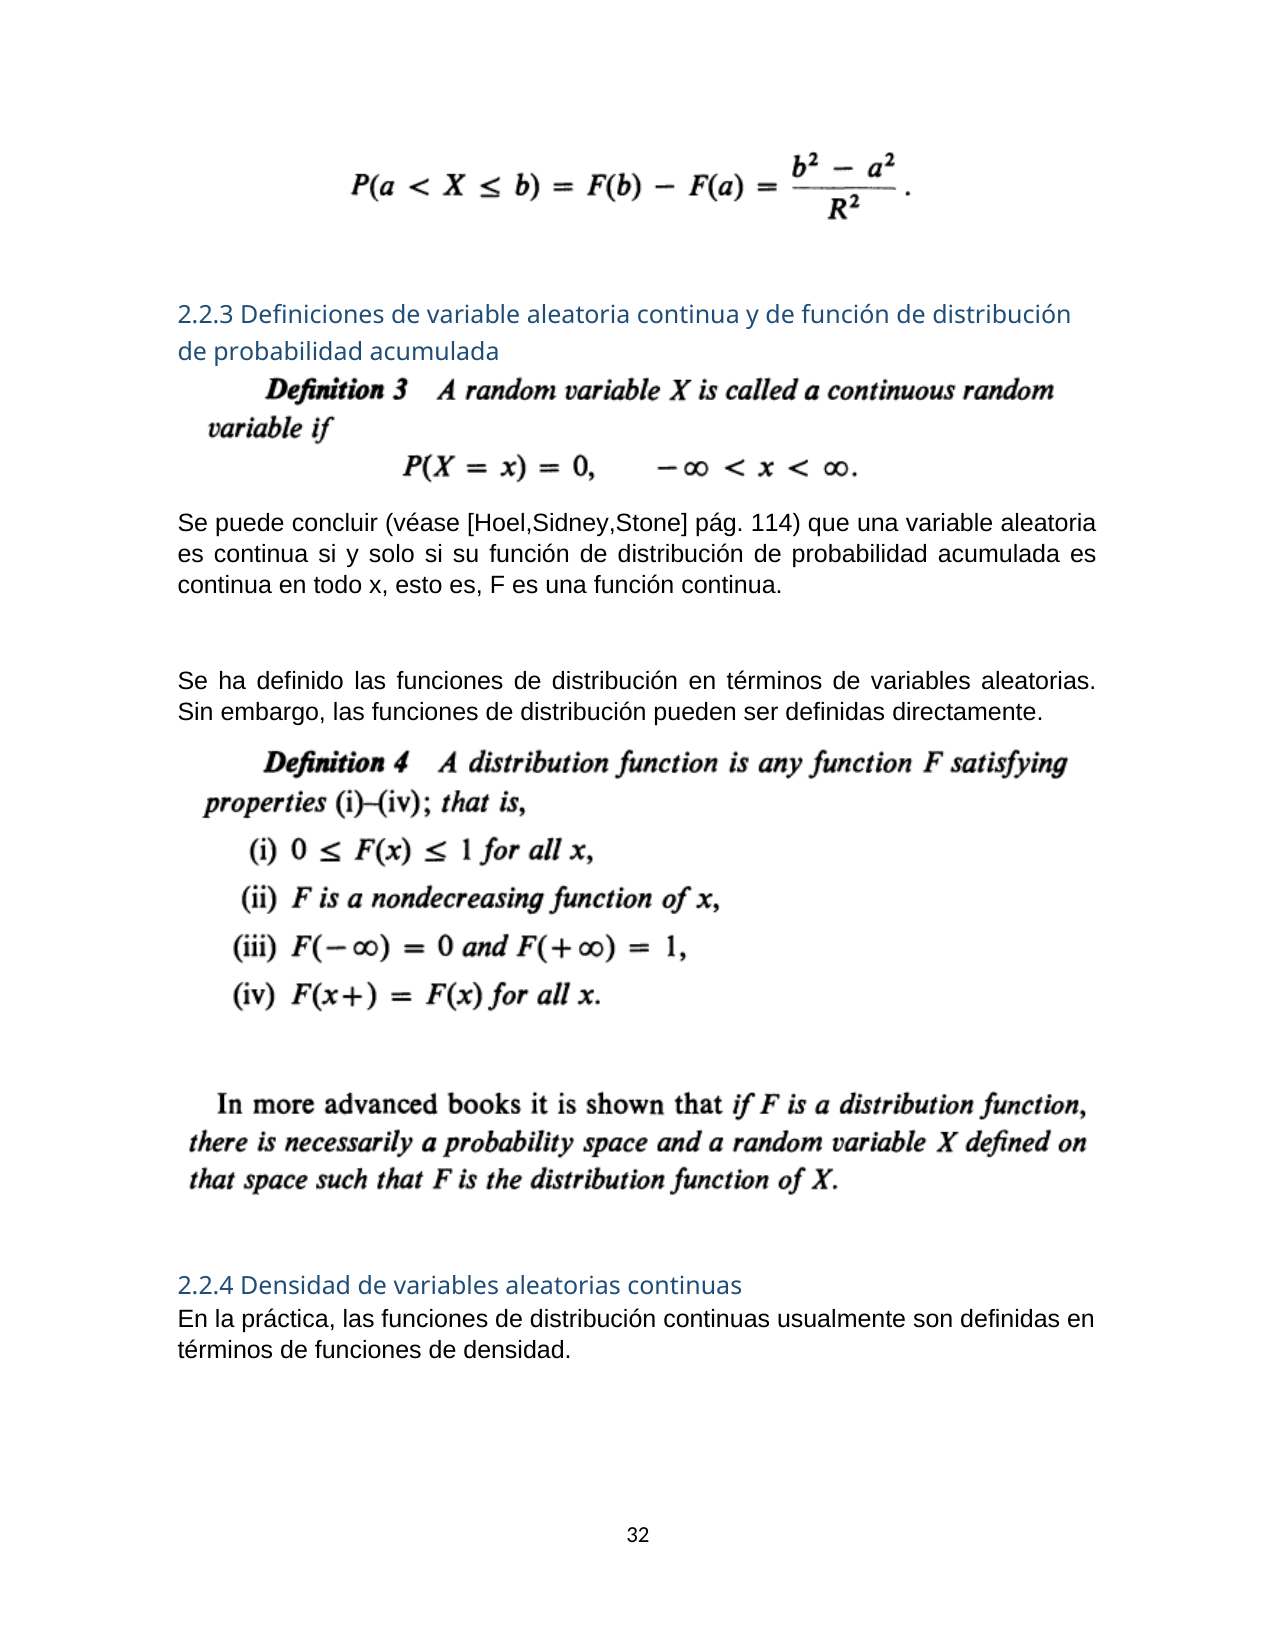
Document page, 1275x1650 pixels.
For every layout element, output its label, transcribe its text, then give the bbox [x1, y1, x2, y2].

picture [177, 370, 1098, 490]
subtitle 2.2.4 Densidad de variables aleatorias continuas [177, 1267, 1098, 1302]
picture [177, 1086, 1098, 1202]
picture [177, 147, 1098, 230]
text Se puede concluir (véase [Hoel,Sidney,Stone] pág. 114) que una variable aleatoria es continua si y solo si su función de distribución de probabilidad acumulada es continua en todo x, esto es, F es una función continua. [177, 508, 1098, 599]
text Se ha definido las funciones de distribución en términos de variables aleatorias. Sin embargo, las funciones de distribución pueden ser definidas directamente. [177, 666, 1098, 726]
subtitle 2.2.3 Definiciones de variable aleatoria continua y de función de distribución de probabilidad acumulada [177, 297, 1098, 367]
text En la práctica, las funciones de distribución continuas usualmente son definidas en términos de funciones de densidad. [177, 1304, 1098, 1364]
picture [177, 744, 1098, 1020]
